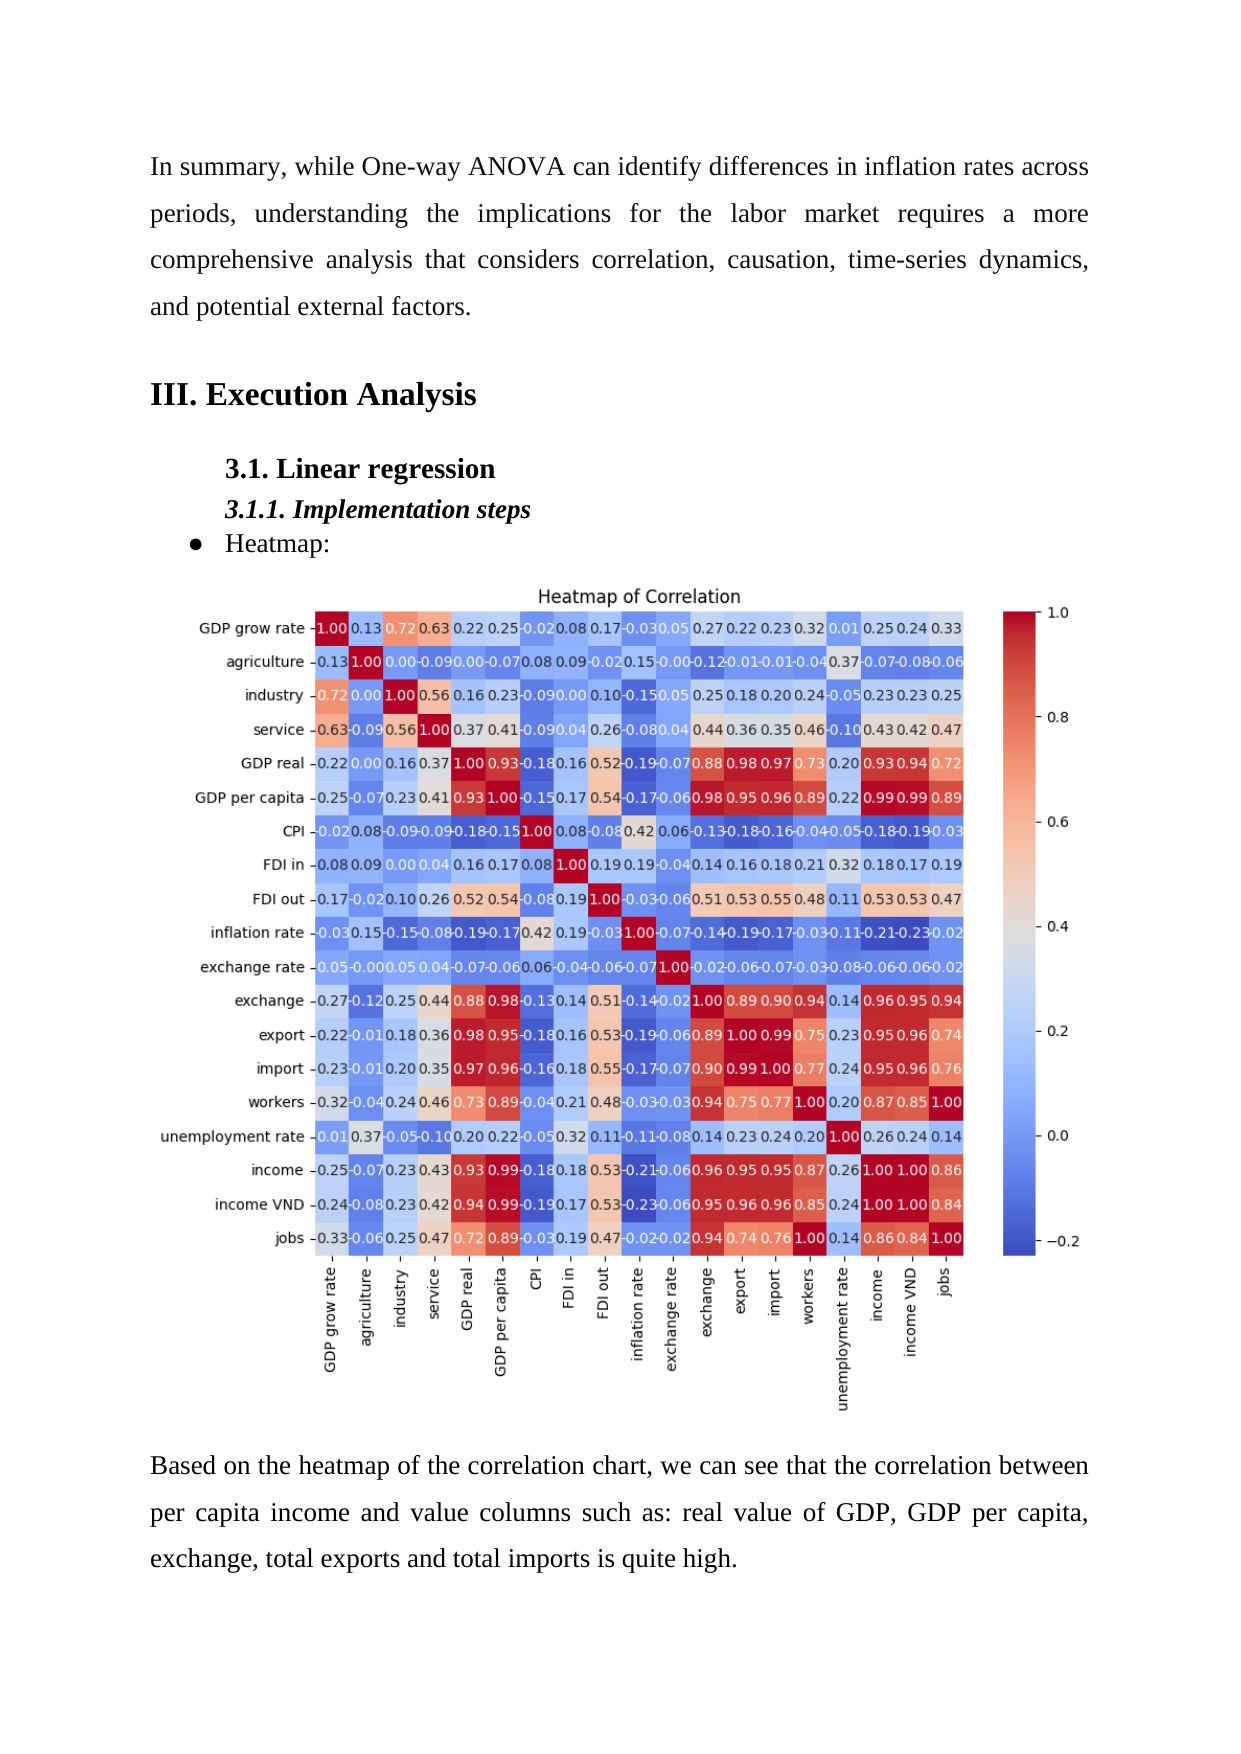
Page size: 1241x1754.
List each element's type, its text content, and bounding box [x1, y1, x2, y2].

subtitle 3.1.1. Implementation steps [225, 493, 1090, 524]
subtitle 3.1. Linear regression [150, 452, 1090, 485]
picture [150, 578, 1091, 1421]
subtitle III. Execution Analysis [150, 374, 1090, 412]
list Heatmap: [187, 527, 1090, 558]
text Based on the heatmap of the correlation chart, we can see that the correlation between per capita income and value columns such as: real value of GDP, GDP per capita, exchange, total exports and total imports is quite high. [150, 1449, 1090, 1574]
text In summary, while One-way ANOVA can identify differences in inflation rates across periods, understanding the implications for the labor market requires a more comprehensive analysis that considers correlation, causation, time-series dynamics, and potential external factors. [150, 150, 1090, 321]
